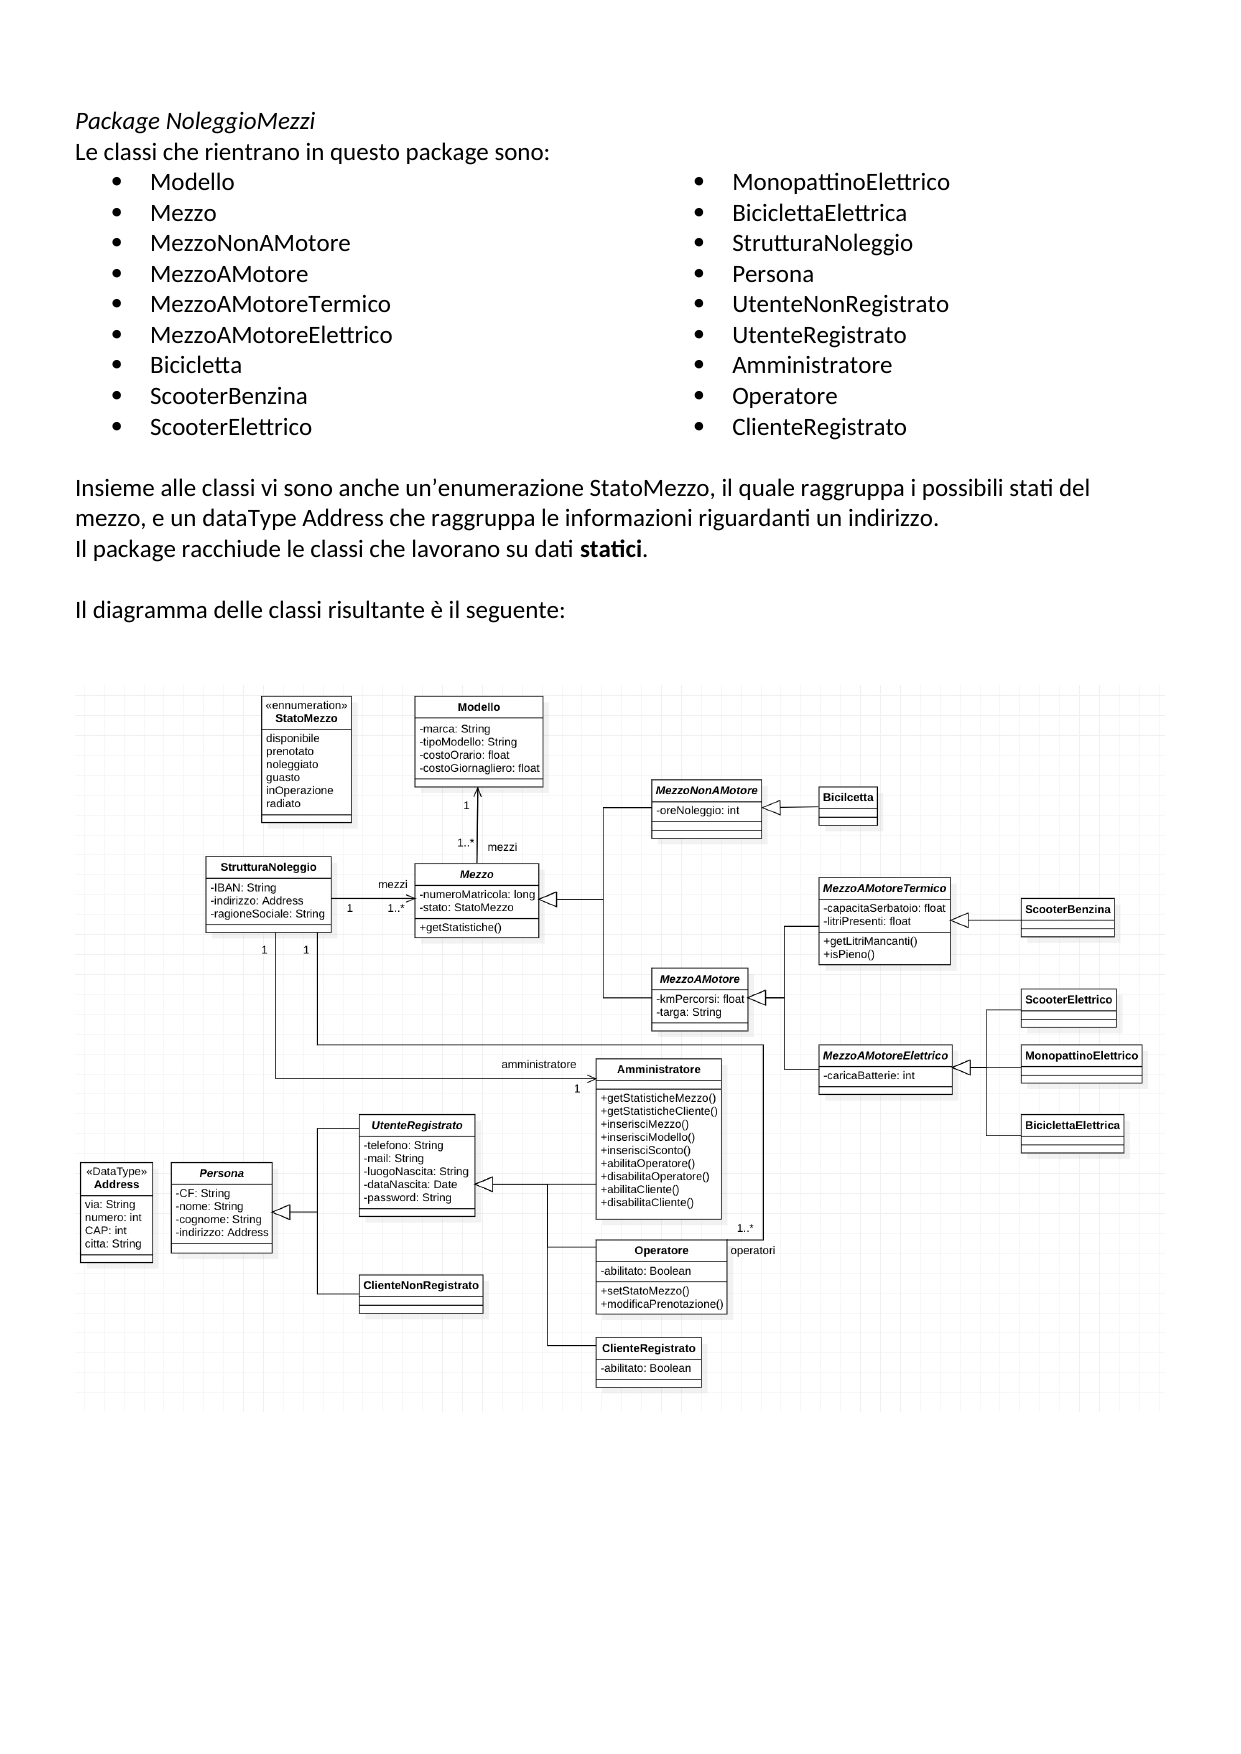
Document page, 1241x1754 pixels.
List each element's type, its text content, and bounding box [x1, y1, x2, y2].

list StrutturaNoleggio [694, 228, 1165, 258]
text Package NoleggioMezzi [75, 106, 1165, 136]
list UtenteNonRegistrato [694, 289, 1165, 319]
list UtenteRegistrato [694, 319, 1165, 350]
list MonopattinoElettrico [694, 167, 1165, 197]
list MezzoAMotore [112, 258, 583, 289]
list ScooterElettrico [112, 411, 583, 441]
list MezzoAMotoreTermico [112, 289, 583, 319]
text Il diagramma delle classi risultante è il seguente: [75, 594, 1165, 624]
text Insieme alle classi vi sono anche un’enumerazione StatoMezzo, il quale raggruppa i possibili stati del mezzo, e un dataType Address che raggruppa le informazioni riguardanti un indirizzo. [75, 472, 1165, 533]
list Mezzo [112, 197, 583, 228]
list MezzoNonAMotore [112, 228, 583, 258]
text Il package racchiude le classi che lavorano su dati statici. [75, 533, 1165, 563]
text Le classi che rientrano in questo package sono: [75, 136, 1165, 167]
list Modello [112, 167, 583, 197]
list ClienteRegistrato [694, 411, 1165, 441]
list ScooterBenzina [112, 380, 583, 411]
list Persona [694, 258, 1165, 289]
list Amministratore [694, 350, 1165, 380]
picture [75, 685, 1166, 1412]
list MezzoAMotoreElettrico [112, 319, 583, 350]
list Operatore [694, 380, 1165, 411]
list BiciclettaElettrica [694, 197, 1165, 228]
list Bicicletta [112, 350, 583, 380]
